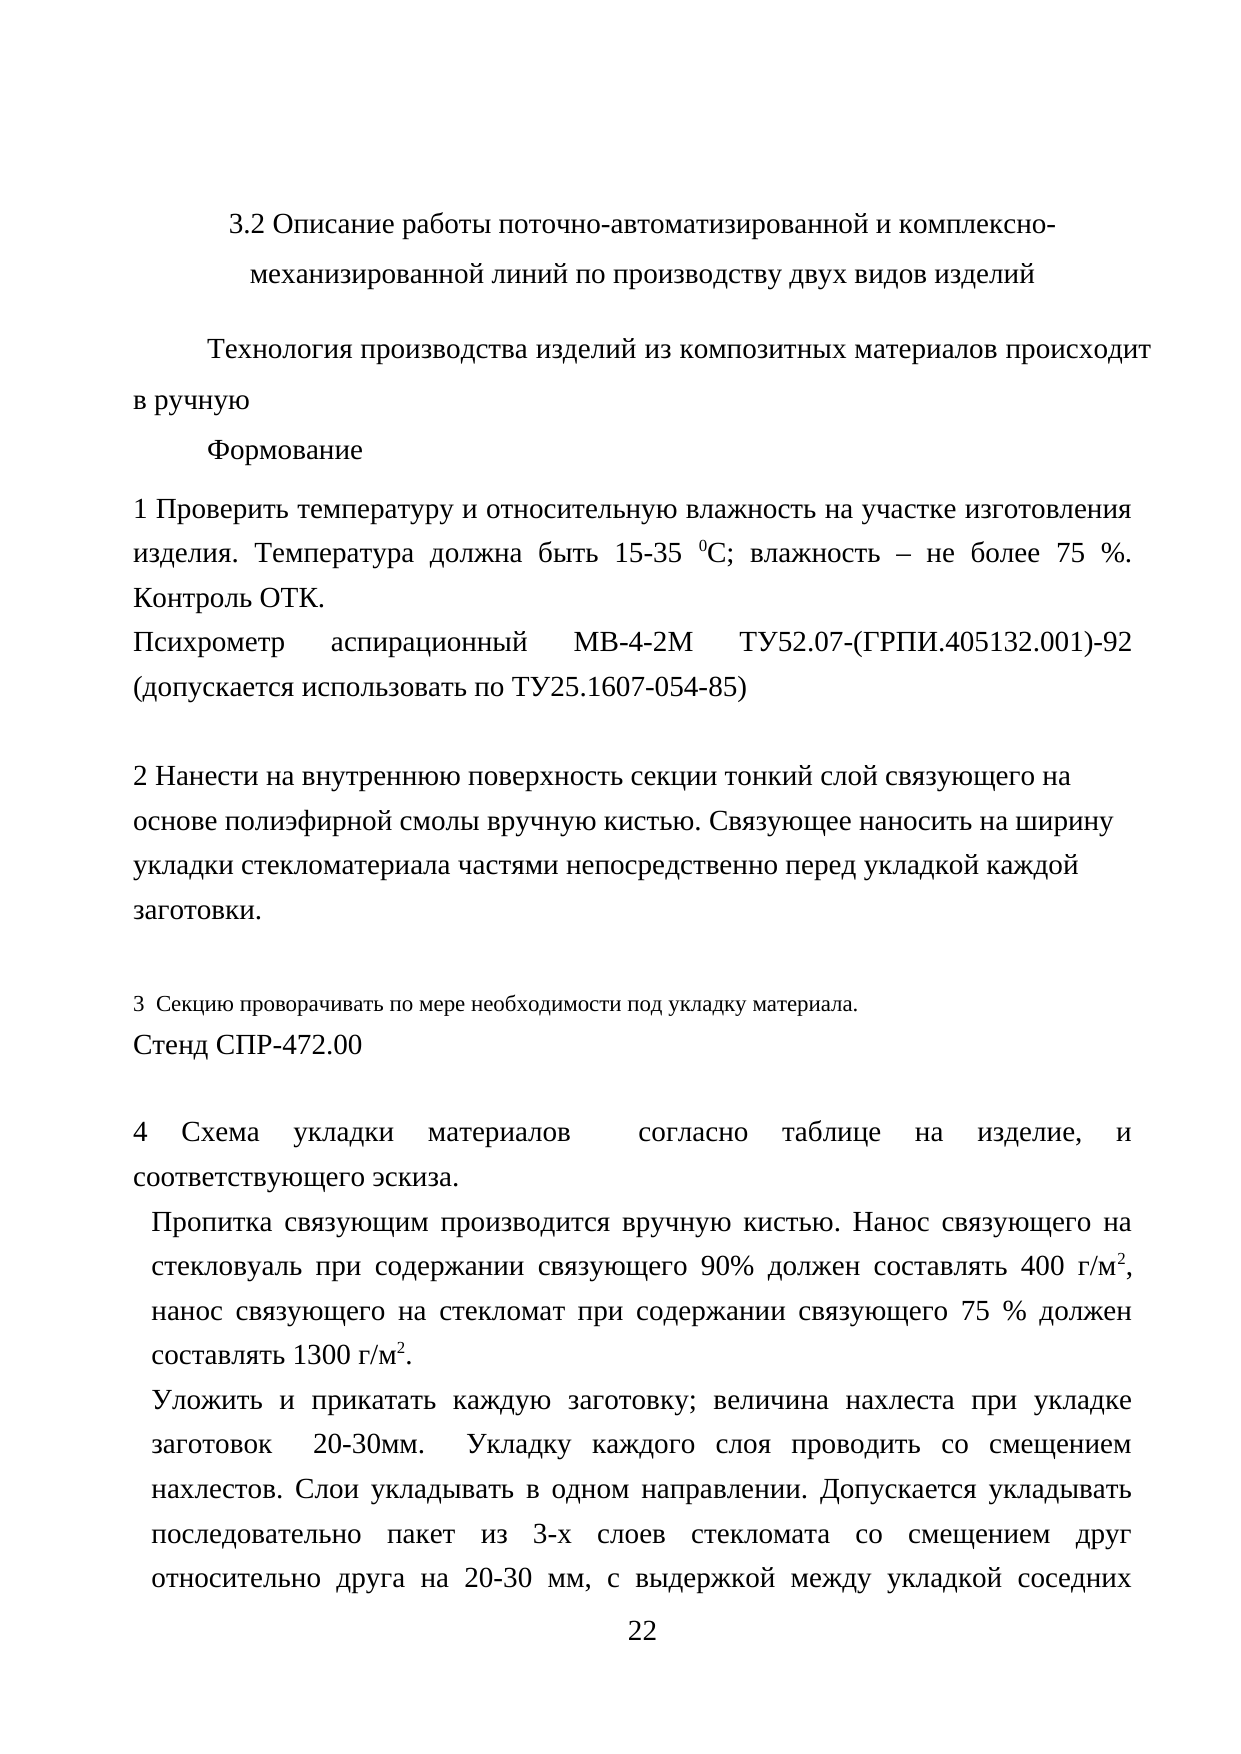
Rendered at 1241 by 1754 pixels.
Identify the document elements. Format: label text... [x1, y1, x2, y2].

text Формование [133, 432, 1152, 466]
text 3 Секцию проворачивать по мере необходимости под укладку материала. [133, 973, 1133, 1017]
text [151, 1374, 1133, 1597]
text 4 Схема укладки материалов согласно таблице на изделие, и соответствующего эскиза. [133, 1106, 1133, 1195]
subtitle 3.2 Описание работы поточно-автоматизированной и комплексно-механизированной линий по производству двух видов изделий [133, 206, 1152, 290]
text Пропитка связующим производится вручную кистью. Нанос связующего на стекловуаль при содержании связующего 90% должен составлять 400 г/м2, нанос связующего на стекломат при содержании связующего 75 % должен составлять 1300 г/м2. [151, 1195, 1133, 1374]
text Психрометр аспирационный МВ-4-2М ТУ52.07-(ГРПИ.405132.001)-92 (допускается использовать по ТУ25.1607-054-85) [133, 616, 1133, 705]
text Стенд СПР-472.00 [133, 1017, 1133, 1060]
text Технология производства изделий из композитных материалов происходит в ручную [133, 332, 1152, 415]
text 1 Проверить температуру и относительную влажность на участке изготовления изделия. Температура должна быть 15-35 0С; влажность – не более 75 %. Контроль ОТК. [133, 482, 1133, 616]
text 2 Нанести на внутреннюю поверхность секции тонкий слой связующего на основе полиэфирной смолы вручную кистью. Связующее наносить на ширину укладки стекломатериала частями непосредственно перед укладкой каждой заготовки. [133, 750, 1133, 928]
